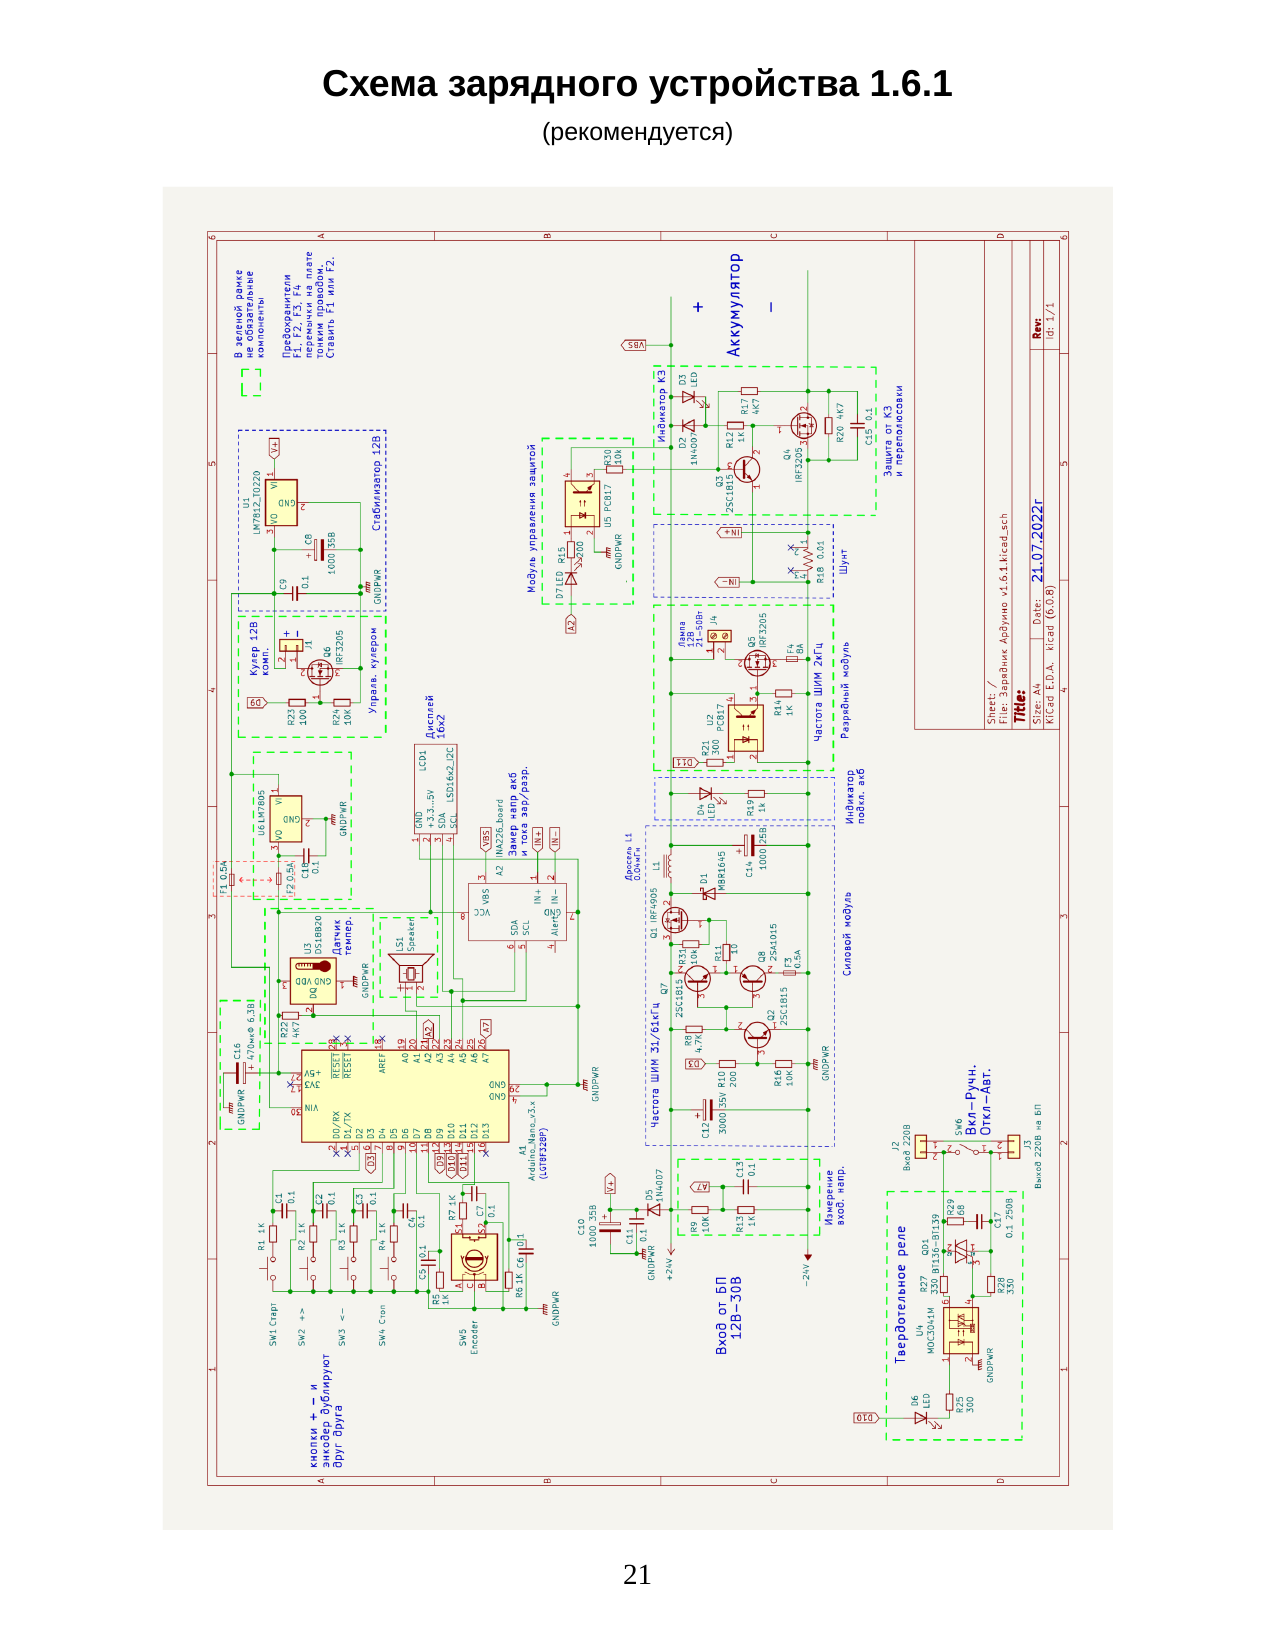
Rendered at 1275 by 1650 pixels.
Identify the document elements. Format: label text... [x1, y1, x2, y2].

subtitle Схема зарядного устройства 1.6.1 [118, 61, 1157, 104]
text (рекомендуется) [118, 117, 1157, 145]
picture [164, 188, 1112, 1528]
